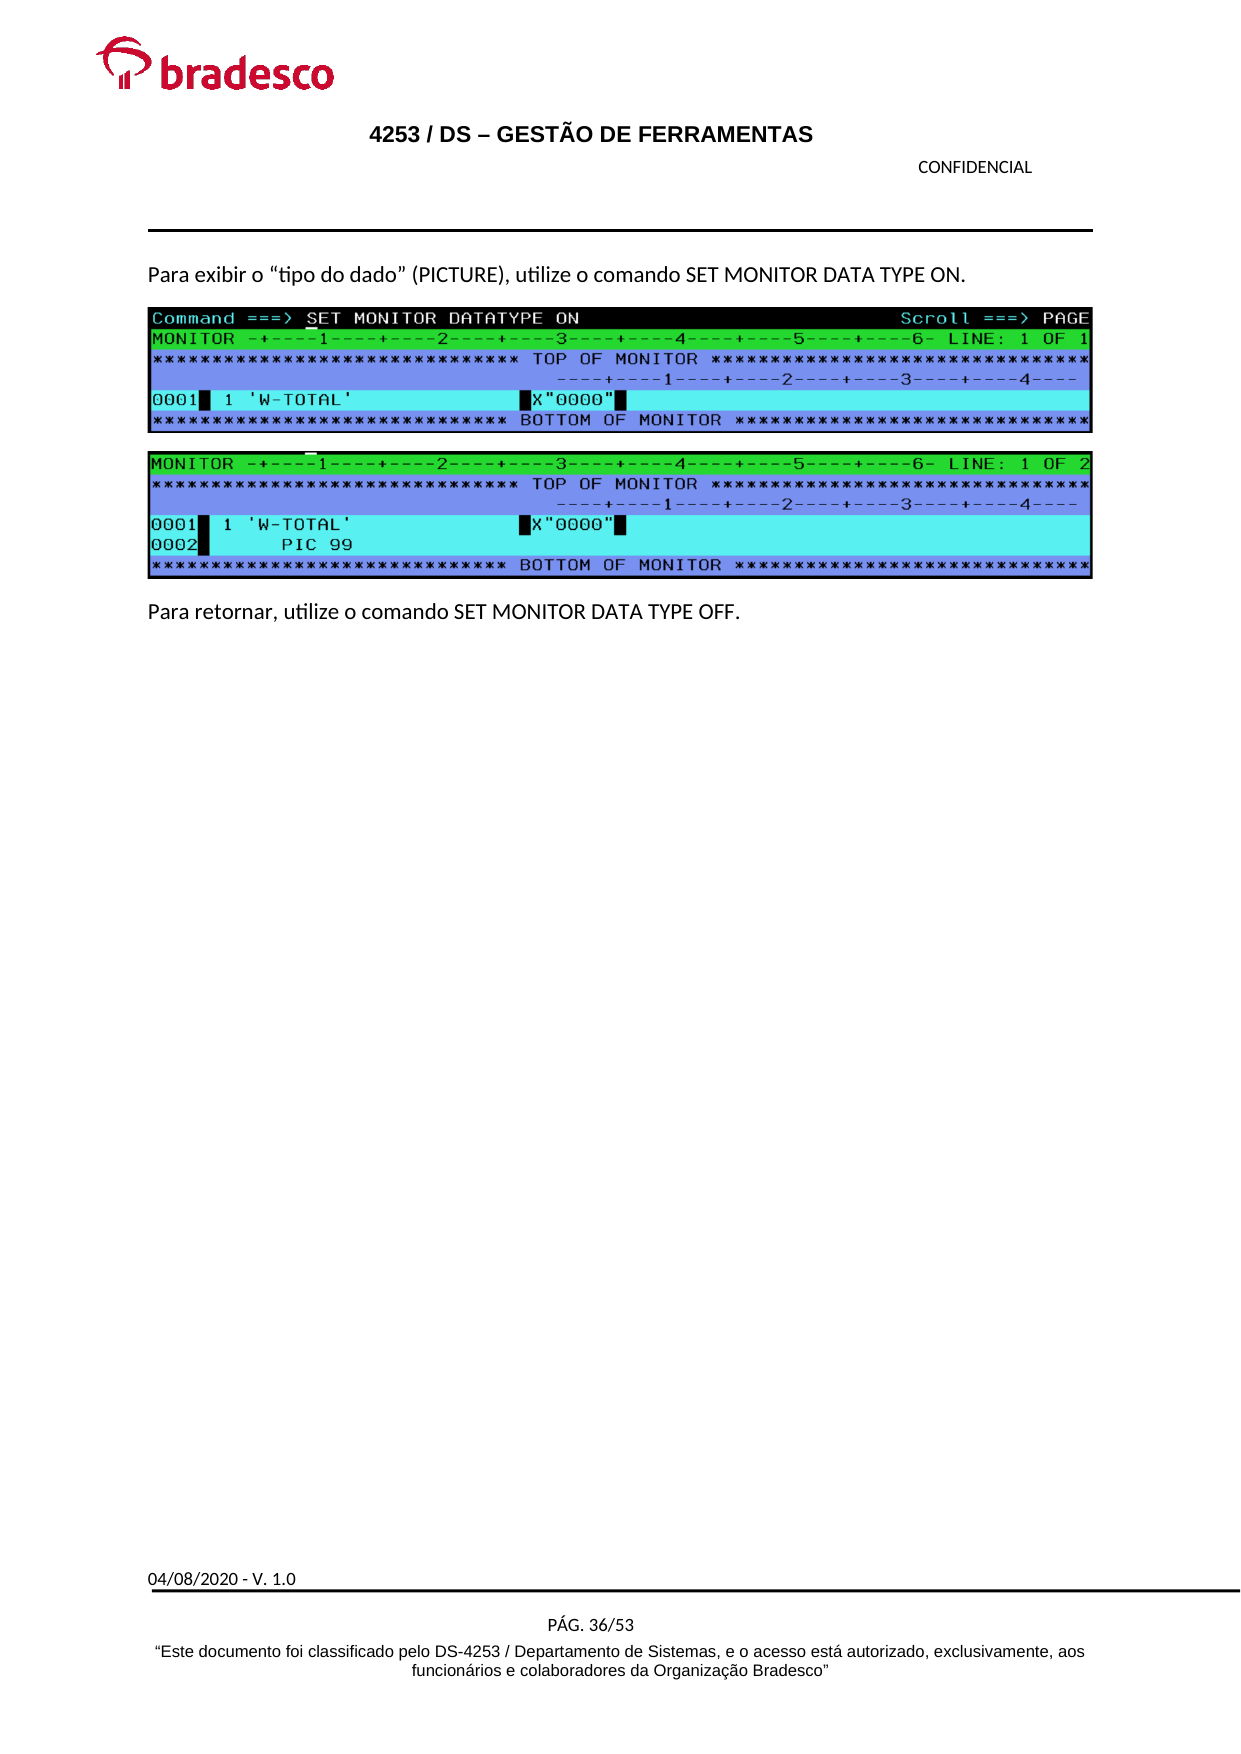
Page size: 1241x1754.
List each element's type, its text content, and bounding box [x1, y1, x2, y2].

text Para exibir o “tipo do dado” (PICTURE), utilize o comando SET MONITOR DATA TYPE ON. [148, 260, 1093, 288]
picture [147, 307, 1093, 433]
picture [147, 451, 1093, 579]
text Para retornar, utilize o comando SET MONITOR DATA TYPE OFF. [148, 597, 1093, 626]
picture [78, 18, 351, 107]
